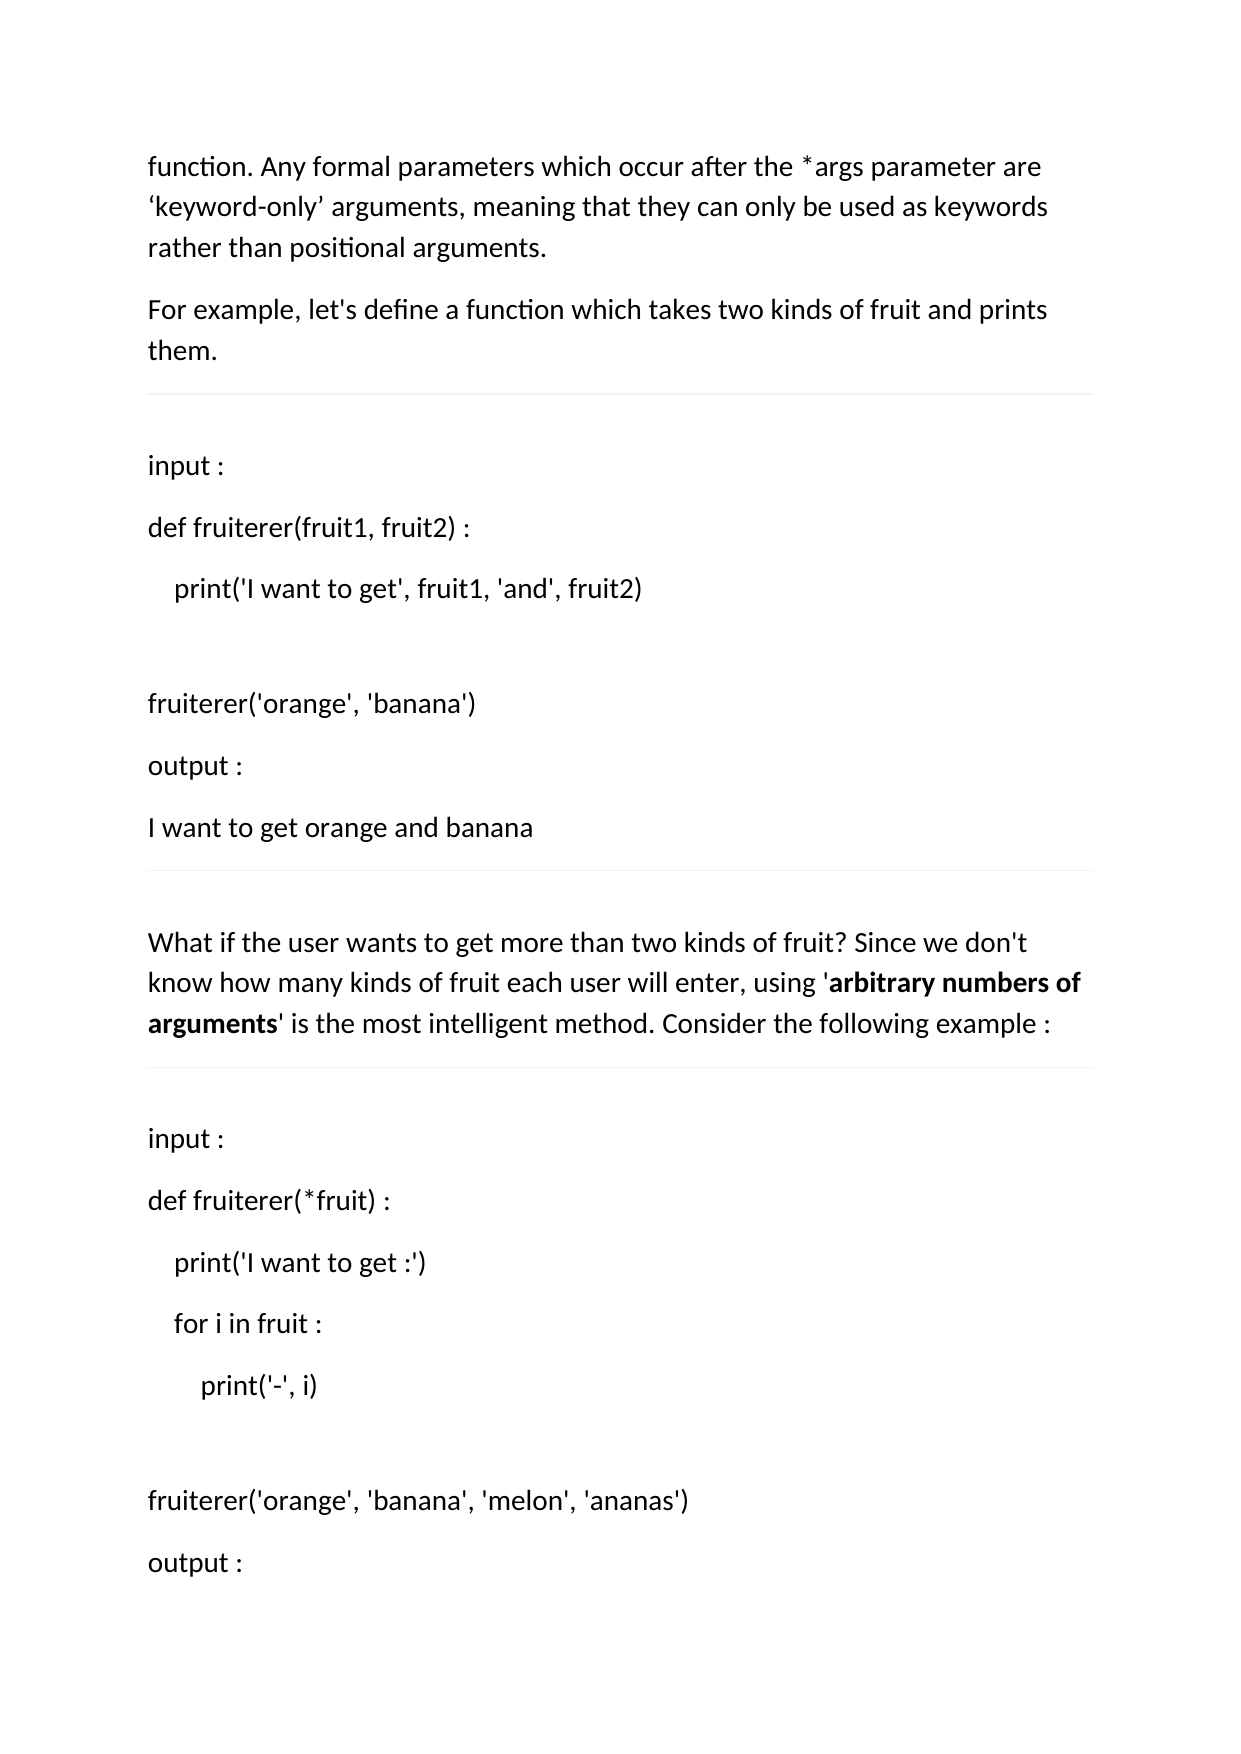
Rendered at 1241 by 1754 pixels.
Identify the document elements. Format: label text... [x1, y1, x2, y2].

text input : [148, 447, 1093, 483]
text I want to get orange and banana [148, 809, 1093, 844]
text output : [148, 747, 1093, 783]
text output : [148, 1544, 1093, 1579]
text def fruiterer(*fruit) : [148, 1182, 1093, 1218]
text print('I want to get :') [148, 1244, 1093, 1279]
text print('I want to get', fruit1, 'and', fruit2) [148, 571, 1093, 606]
text print('-', i) [148, 1367, 1093, 1403]
text fruiterer('orange', 'banana', 'melon', 'ananas') [148, 1482, 1093, 1518]
text for i in fruit : [148, 1306, 1093, 1341]
text What if the user wants to get more than two kinds of fruit? Since we don't know how many kinds of fruit each user will enter, using 'arbitrary numbers of arguments' is the most intelligent method. Consider the following example : [148, 924, 1093, 1041]
text input : [148, 1120, 1093, 1156]
text For example, let's define a function which takes two kinds of fruit and prints them. [148, 291, 1093, 368]
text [148, 148, 1093, 265]
text fruiterer('orange', 'banana') [148, 685, 1093, 721]
text def fruiterer(fruit1, fruit2) : [148, 509, 1093, 544]
